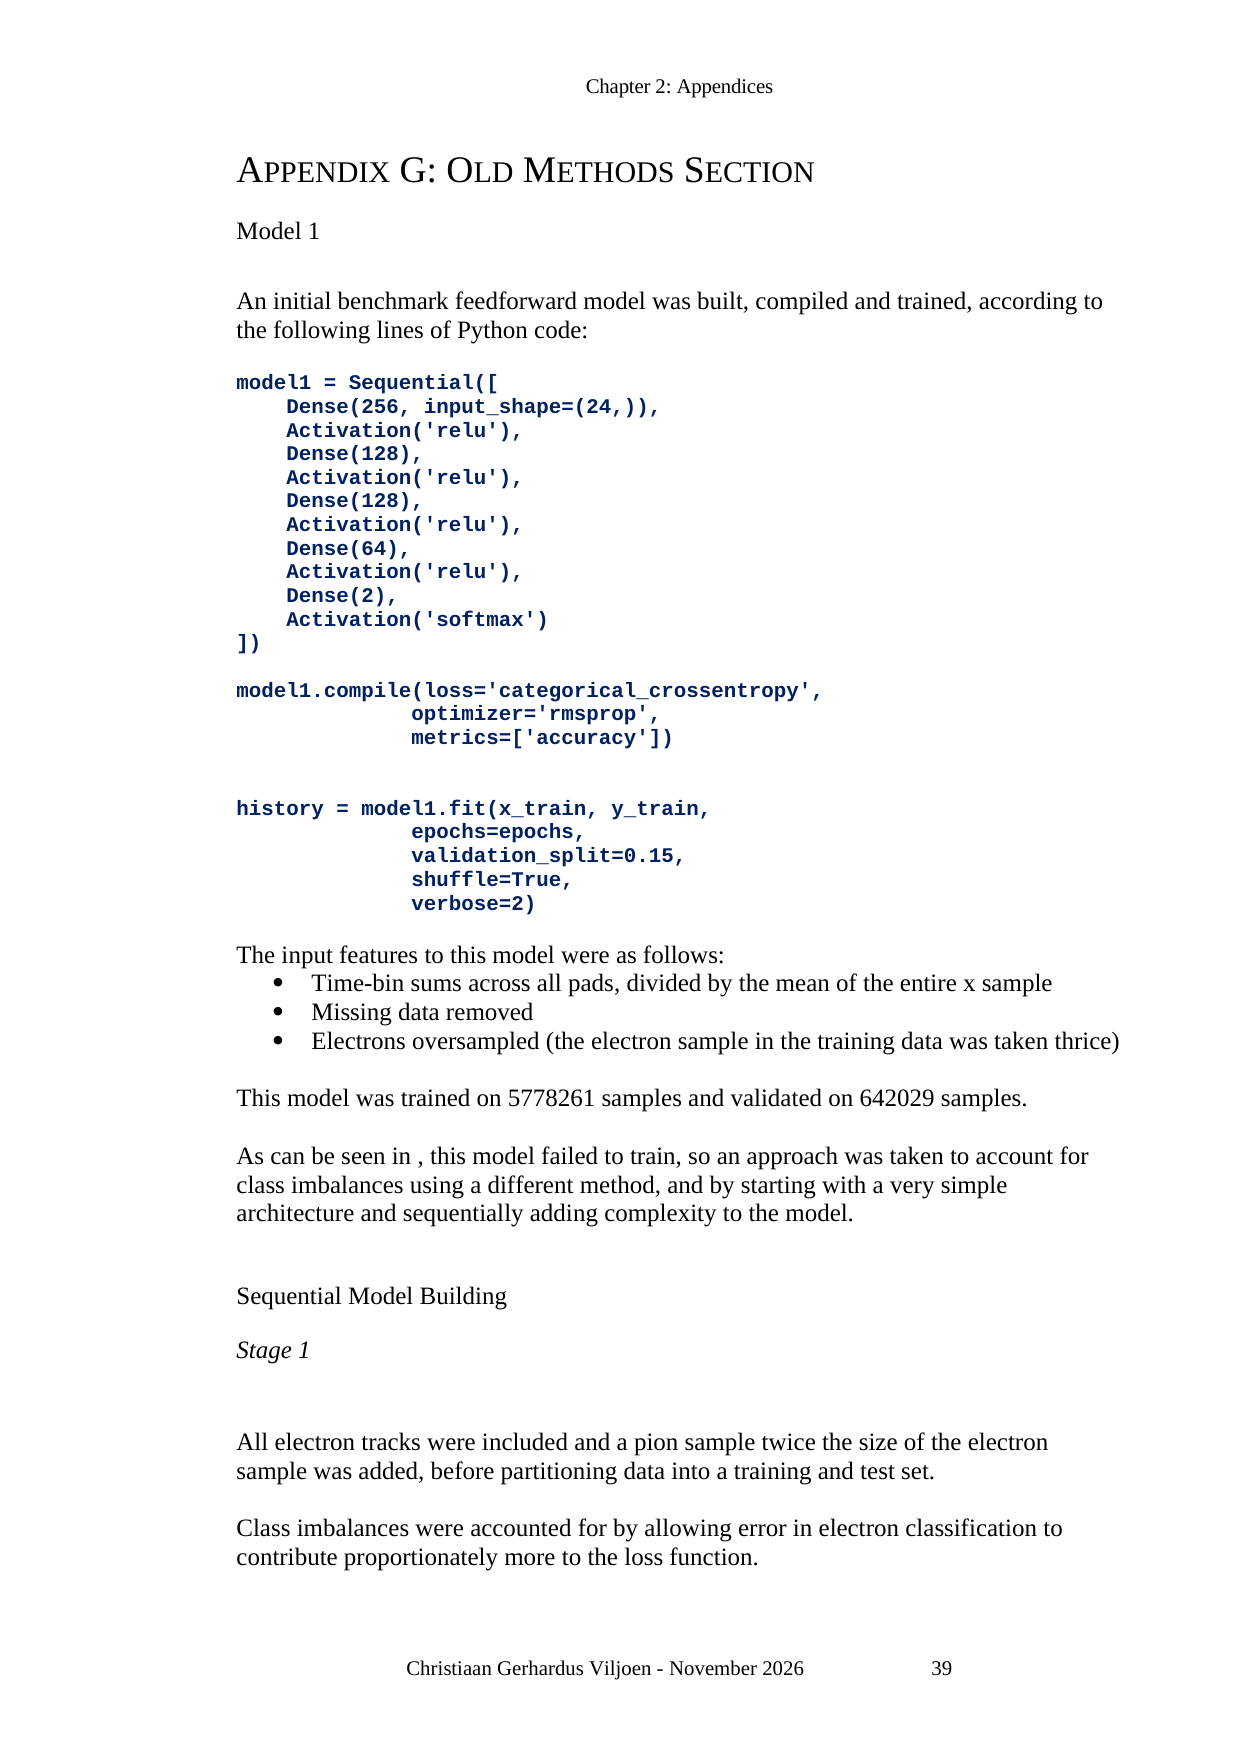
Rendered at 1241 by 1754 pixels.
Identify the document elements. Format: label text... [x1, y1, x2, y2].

text This model was trained on 5778261 samples and validated on 642029 samples. [236, 1083, 1122, 1112]
text epochs=epochs, [236, 822, 1122, 845]
text shuffle=True, [236, 869, 1122, 892]
text An initial benchmark feedforward model was built, compiled and trained, according to the following lines of Python code: [236, 286, 1122, 343]
text validation_split=0.15, [236, 845, 1122, 869]
text Dense(64), [236, 538, 1122, 561]
text Dense(2), [236, 585, 1122, 609]
list Missing data removed [274, 997, 1122, 1026]
text verbose=2) [236, 892, 1122, 916]
text Activation('softmax') [236, 609, 1122, 632]
text metrics=['accuracy']) [236, 727, 1122, 751]
text Dense(128), [236, 491, 1122, 514]
text model1 = Sequential([ [236, 372, 1122, 396]
text Activation('relu'), [236, 419, 1122, 443]
subtitle Appendix G: Old Methods Section [236, 148, 1122, 191]
subtitle Model 1 [236, 216, 1122, 245]
text Dense(128), [236, 443, 1122, 467]
text All electron tracks were included and a pion sample twice the size of the electron sample was added, before partitioning data into a training and test set. [236, 1427, 1122, 1485]
list Time-bin sums across all pads, divided by the mean of the entire x sample [274, 968, 1122, 997]
text Activation('relu'), [236, 561, 1122, 585]
text optimizer='rmsprop', [236, 703, 1122, 727]
text Activation('relu'), [236, 467, 1122, 491]
text Class imbalances were accounted for by allowing error in electron classification to contribute proportionately more to the loss function. [236, 1513, 1122, 1571]
text Activation('relu'), [236, 514, 1122, 538]
text model1.compile(loss='categorical_crossentropy', [236, 680, 1122, 703]
list Electrons oversampled (the electron sample in the training data was taken thrice) [274, 1026, 1122, 1055]
text history = model1.fit(x_train, y_train, [236, 798, 1122, 822]
text As can be seen in 0, this model failed to train, so an approach was taken to account for class imbalances using a different method, and by starting with a very simple architecture and sequentially adding complexity to the model. [236, 1141, 1122, 1227]
subtitle Stage 1 [236, 1335, 1122, 1363]
text The input features to this model were as follows: [236, 940, 1122, 968]
subtitle Sequential Model Building [236, 1281, 1122, 1310]
text Dense(256, input_shape=(24,)), [236, 396, 1122, 419]
text ]) [236, 632, 1122, 656]
